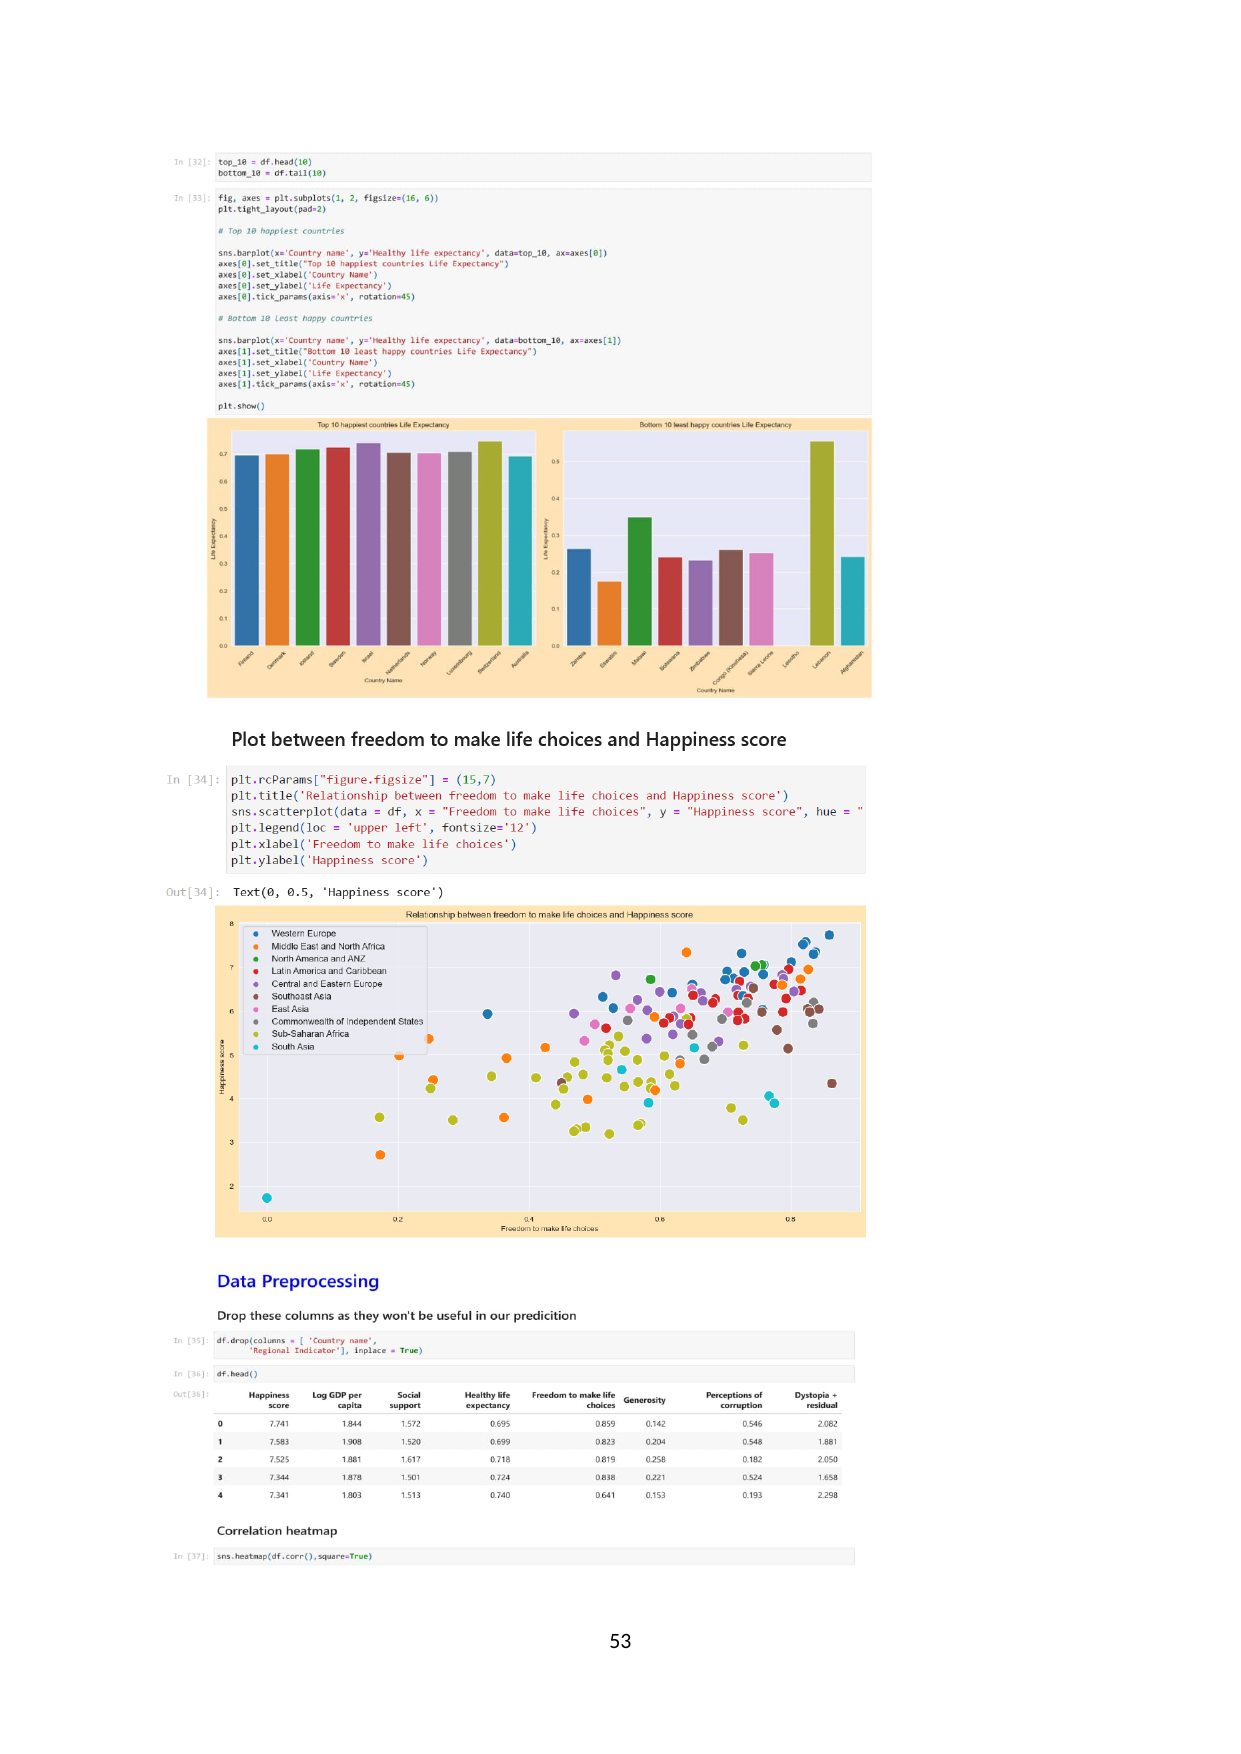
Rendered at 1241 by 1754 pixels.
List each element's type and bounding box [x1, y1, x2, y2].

picture [150, 150, 886, 705]
picture [150, 1258, 869, 1572]
picture [150, 717, 882, 1246]
